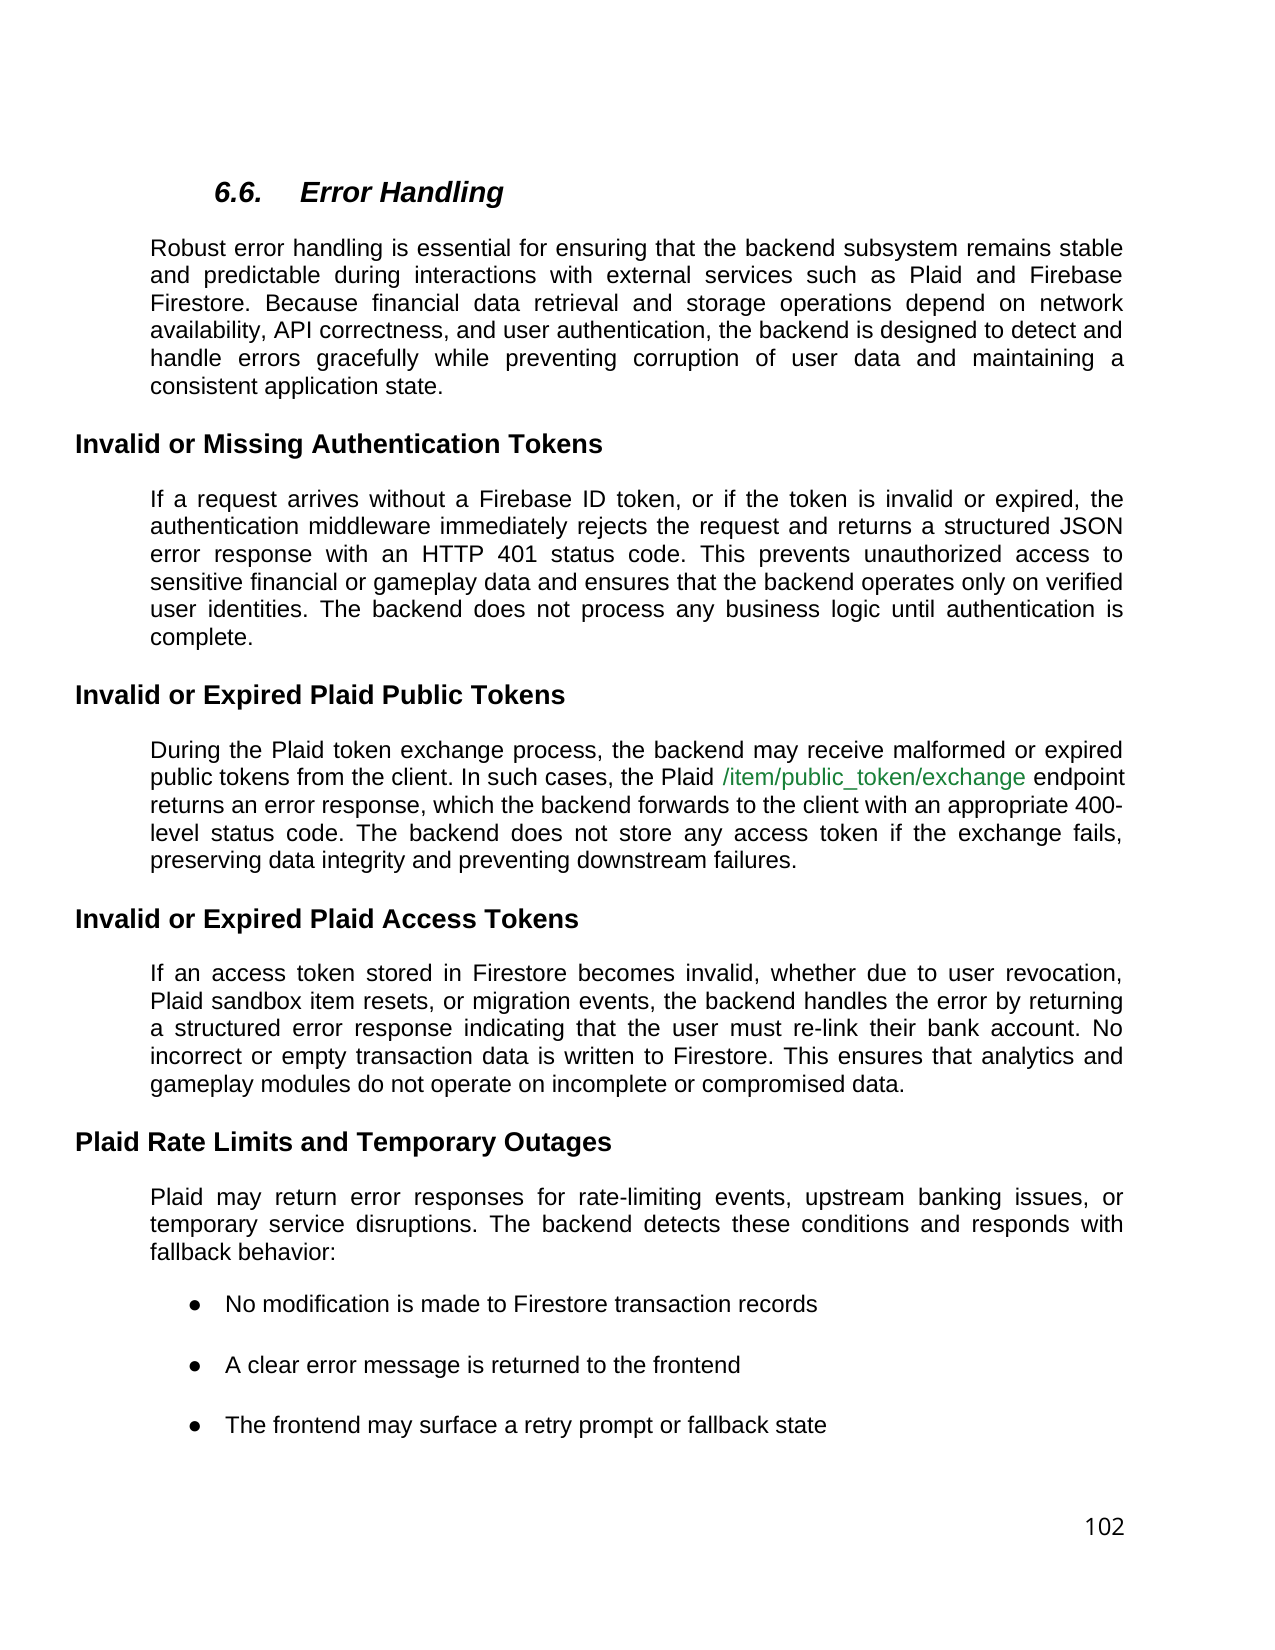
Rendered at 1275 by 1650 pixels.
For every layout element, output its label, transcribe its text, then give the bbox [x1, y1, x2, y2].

text If a request arrives without a Firebase ID token, or if the token is invalid or expired, the authentication middleware immediately rejects the request and returns a structured JSON error response with an HTTP 401 status code. This prevents unauthorized access to sensitive financial or gameplay data and ensures that the backend operates only on verified user identities. The backend does not process any business logic until authentication is complete. [150, 484, 1125, 650]
subtitle Invalid or Expired Plaid Access Tokens [75, 903, 1125, 934]
list No modification is made to Firestore transaction records [187, 1290, 1125, 1351]
text If an access token stored in Firestore becomes invalid, whether due to user revocation, Plaid sandbox item resets, or migration events, the backend handles the error by returning a structured error response indicating that the user must re-link their bank account. No incorrect or empty transaction data is written to Firestore. This ensures that analytics and gameplay modules do not operate on incomplete or compromised data. [150, 959, 1125, 1097]
subtitle Invalid or Expired Plaid Public Tokens [75, 679, 1125, 711]
text Plaid may return error responses for rate-limiting events, upstream banking issues, or temporary service disruptions. The backend detects these conditions and responds with fallback behavior: [150, 1182, 1125, 1265]
subtitle Plaid Rate Limits and Temporary Outages [75, 1126, 1125, 1157]
list The frontend may surface a retry prompt or fallback state [187, 1411, 1125, 1471]
subtitle Invalid or Missing Authentication Tokens [75, 428, 1125, 459]
text During the Plaid token exchange process, the backend may receive malformed or expired public tokens from the client. In such cases, the Plaid /item/public_token/exchange endpoint returns an error response, which the backend forwards to the client with an appropriate 400-level status code. The backend does not store any access token if the exchange fails, preserving data integrity and preventing downstream failures. [150, 736, 1125, 874]
list A clear error message is returned to the frontend [187, 1351, 1125, 1411]
text Robust error handling is essential for ensuring that the backend subsystem remains stable and predictable during interactions with external services such as Plaid and Firebase Firestore. Because financial data retrieval and storage operations depend on network availability, API correctness, and user authentication, the backend is designed to detect and handle errors gracefully while preventing corruption of user data and maintaining a consistent application state. [150, 233, 1125, 399]
subtitle Error Handling [262, 175, 1125, 208]
